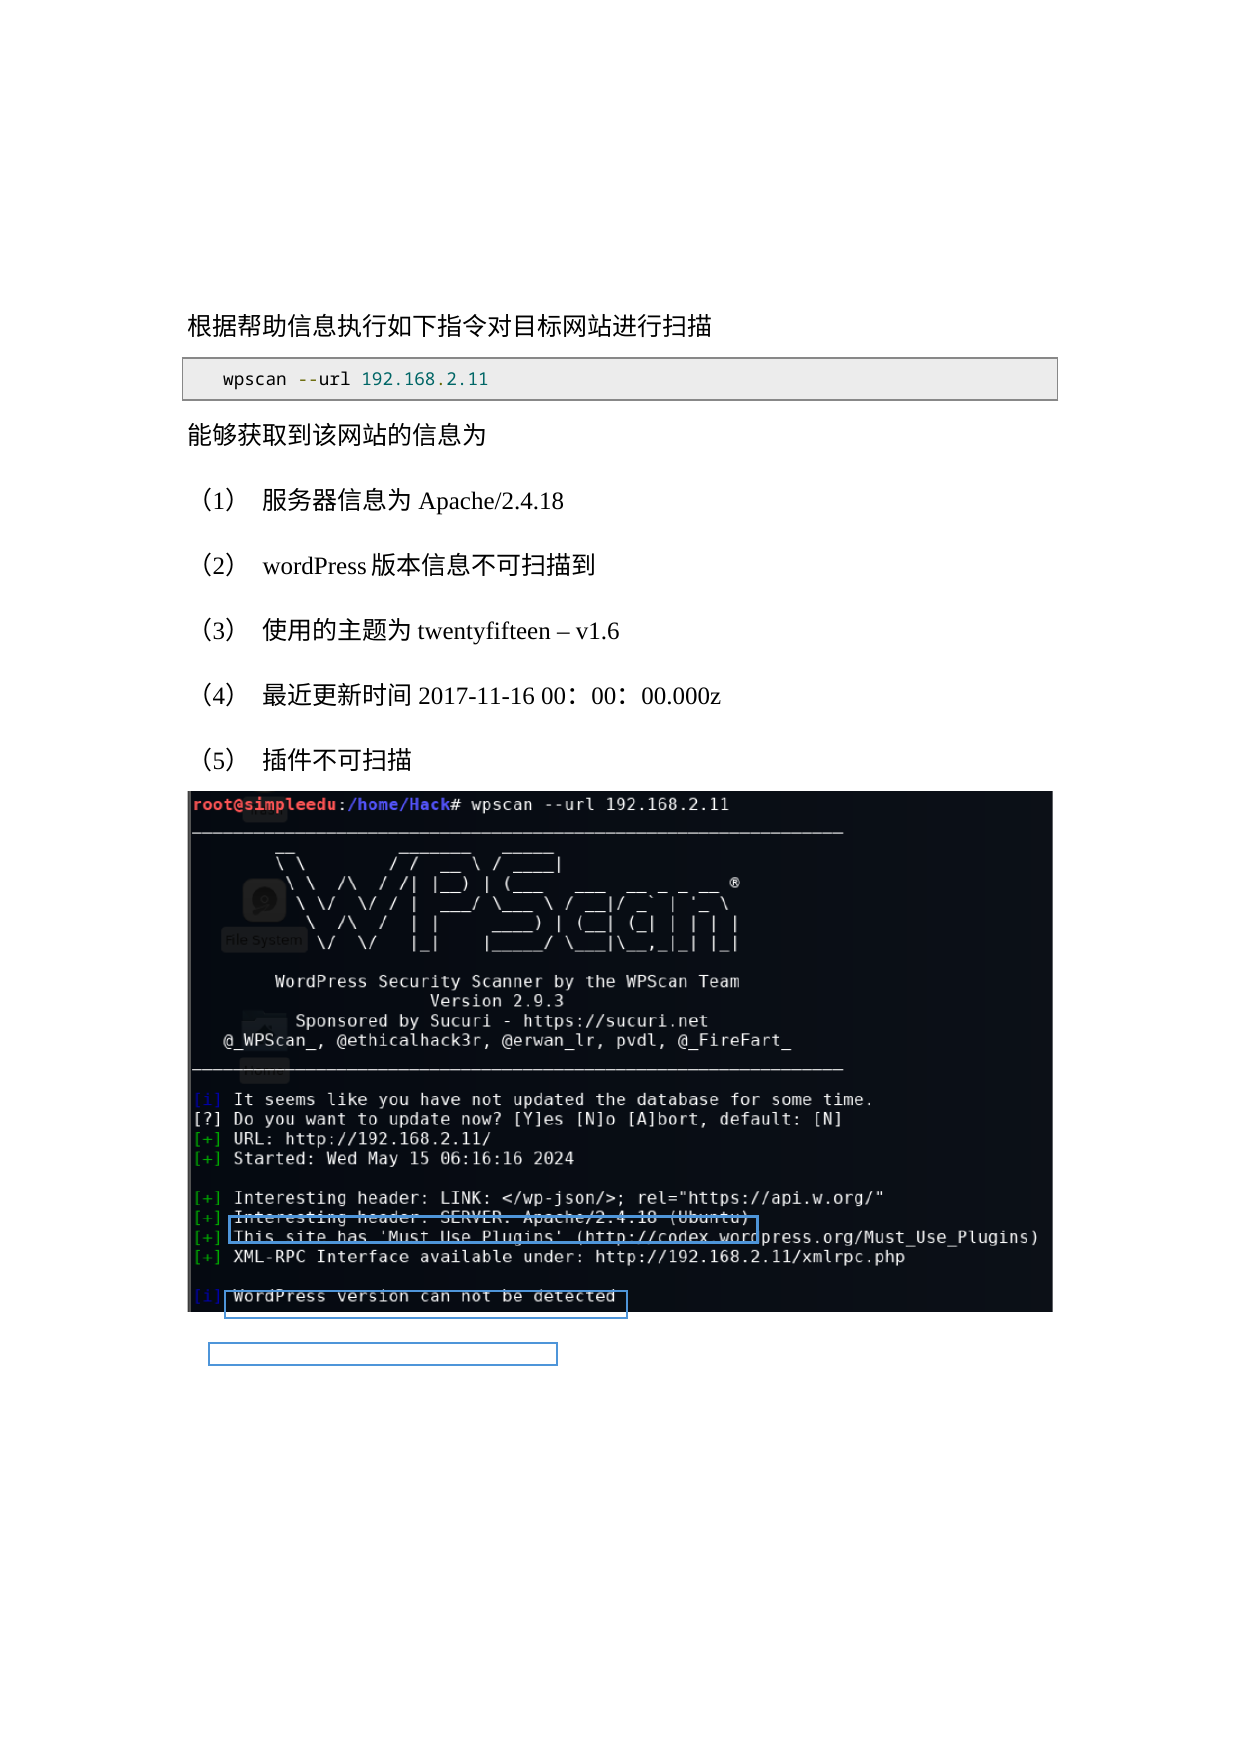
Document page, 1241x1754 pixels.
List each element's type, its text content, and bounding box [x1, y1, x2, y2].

picture [187, 791, 1053, 1312]
text wpscan --url 192.168.2.11 [183, 359, 1057, 399]
list 服务器信息为 Apache/2.4.18 [187, 466, 1053, 531]
text 能够获取到该网站的信息为 [187, 401, 1053, 466]
text 根据帮助信息执行如下指令对目标网站进行扫描 [187, 292, 1053, 357]
list 使用的主题为twentyfifteen – v1.6 [187, 596, 1053, 661]
picture [226, 1292, 626, 1312]
list 最近更新时间 2017-11-16 00：00：00.000z [187, 661, 1053, 726]
list wordPress版本信息不可扫描到 [187, 531, 1053, 596]
list 插件不可扫描 [187, 726, 1053, 791]
